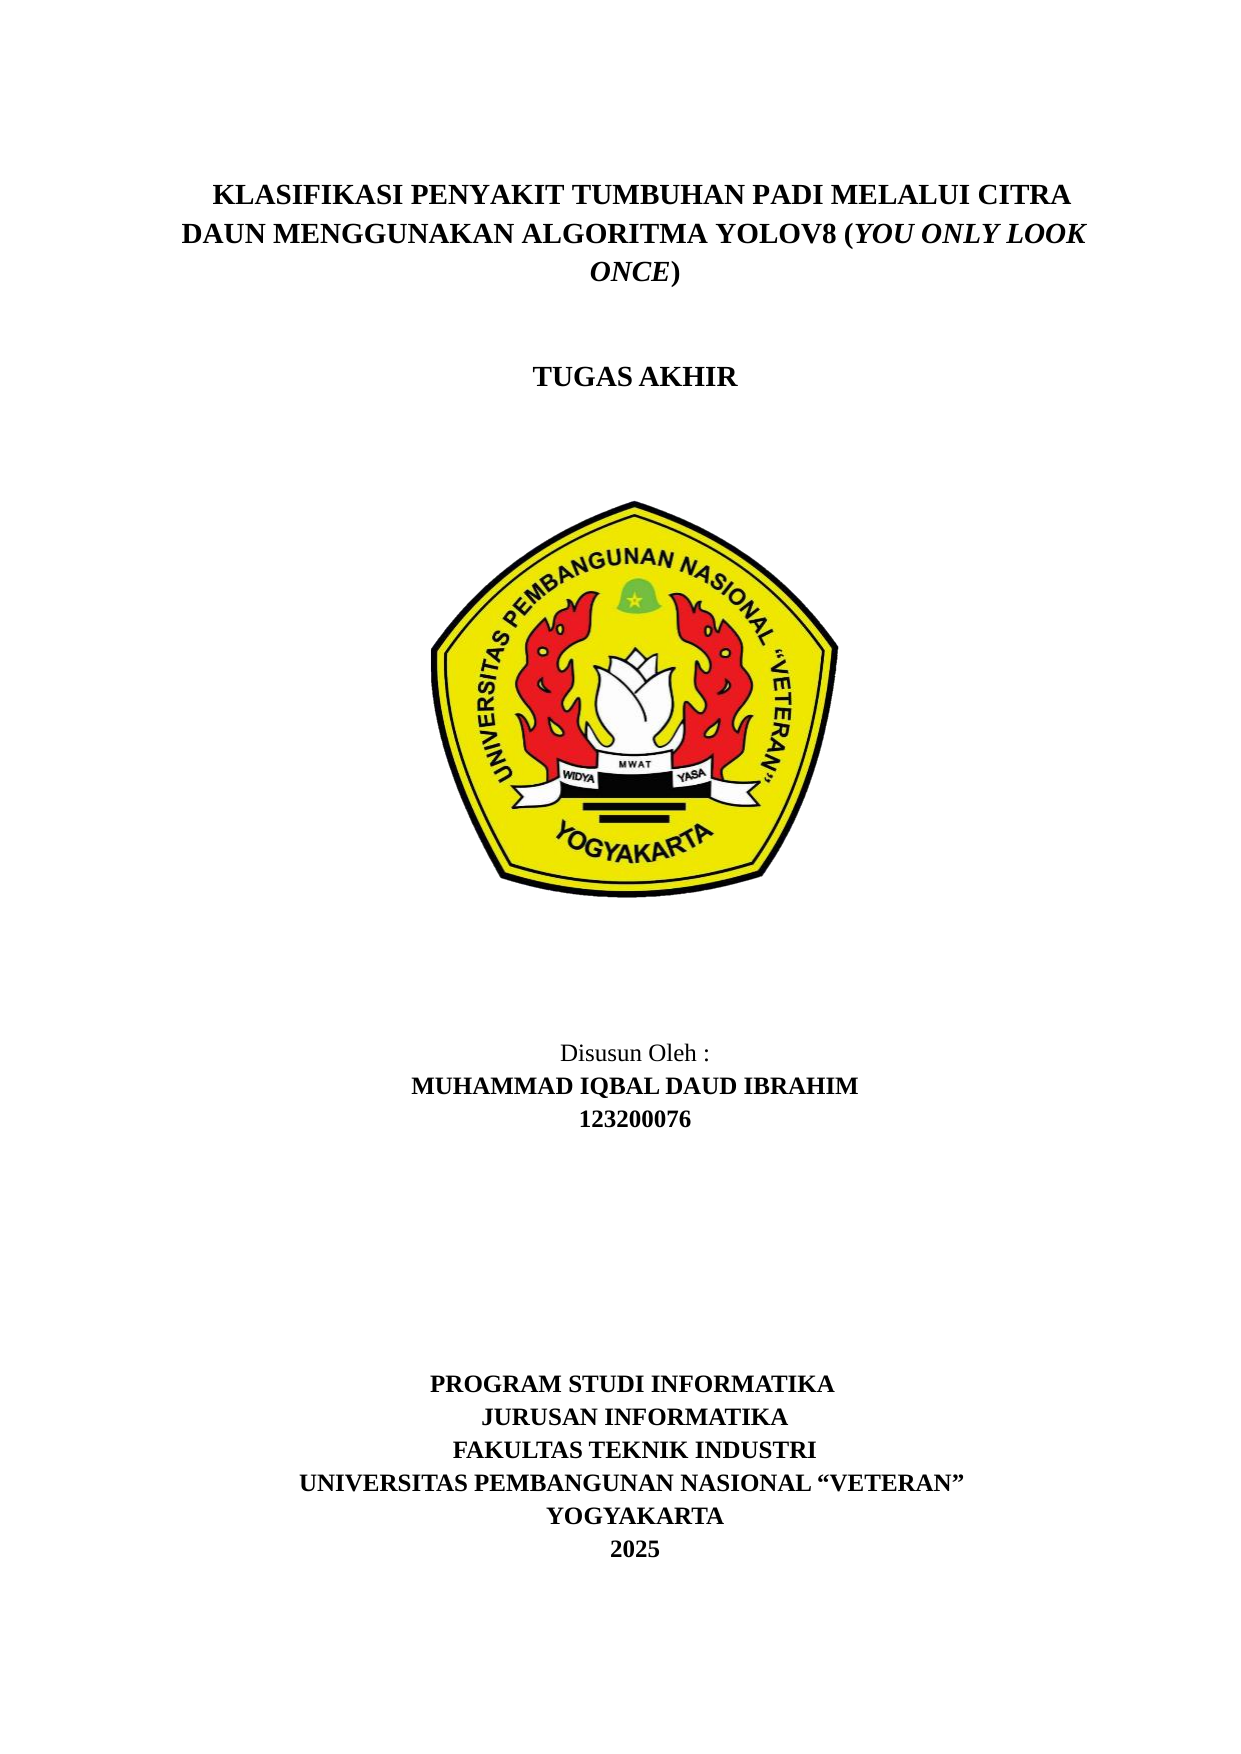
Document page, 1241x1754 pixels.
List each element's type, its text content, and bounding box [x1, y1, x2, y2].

text KLASIFIKASI PENYAKIT TUMBUHAN PADI MELALUI CITRA DAUN MENGGUNAKAN ALGORITMA YOLOV8 (YOU ONLY LOOK ONCE) [177, 177, 1092, 288]
text PROGRAM STUDI INFORMATIKA JURUSAN INFORMATIKA FAKULTAS TEKNIK INDUSTRI UNIVERSITAS PEMBANGUNAN NASIONAL “VETERAN” YOGYAKARTA 2025 [177, 1369, 1092, 1562]
text MUHAMMAD IQBAL DAUD IBRAHIM [177, 1071, 1092, 1100]
text Disusun Oleh : [177, 1038, 1092, 1067]
text 123200076 [177, 1104, 1092, 1133]
text TUGAS AKHIR [177, 359, 1092, 392]
picture [430, 500, 839, 898]
